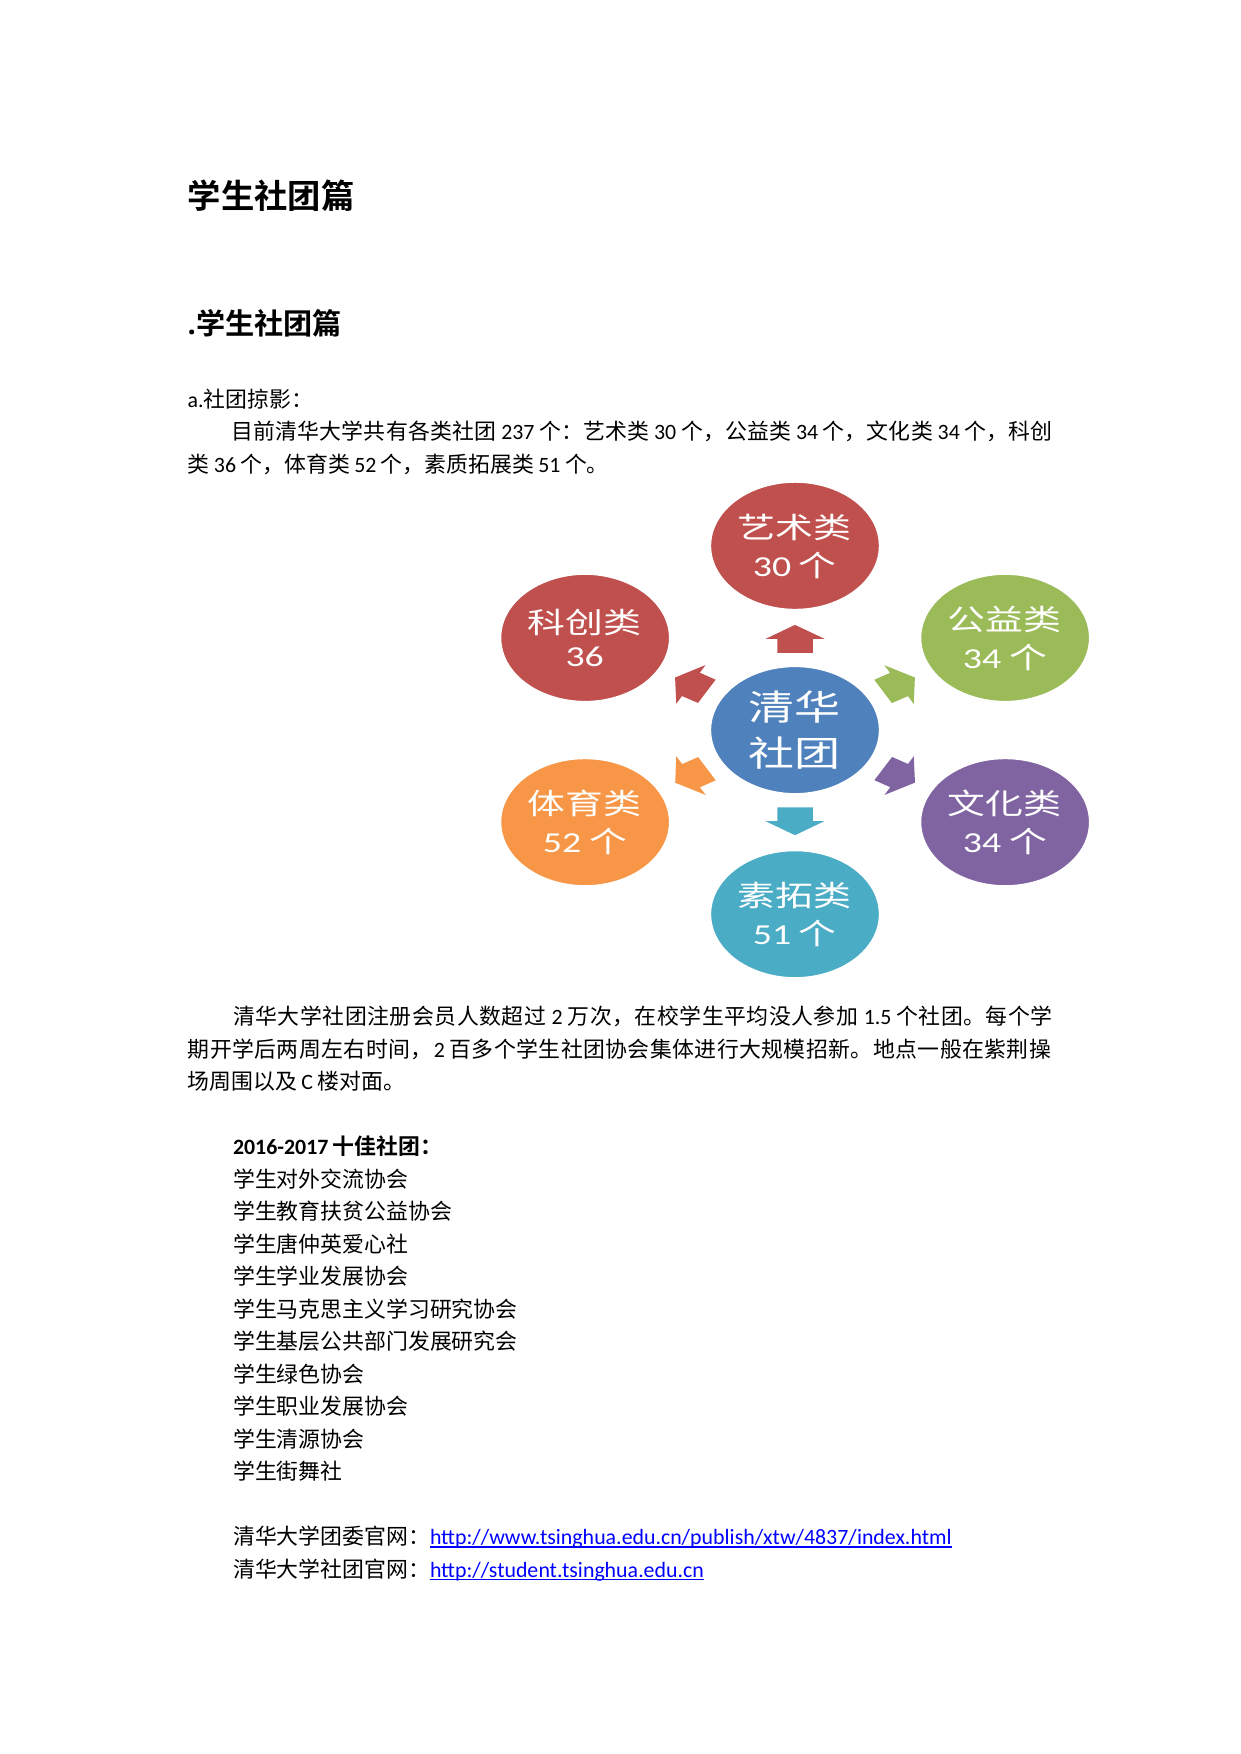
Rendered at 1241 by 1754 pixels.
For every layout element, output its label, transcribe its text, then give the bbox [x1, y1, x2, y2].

text 清华大学社团官网：http://student.tsinghua.edu.cn [187, 1551, 1053, 1584]
text 学生职业发展协会 [187, 1389, 1053, 1421]
text 学生绿色协会 [187, 1356, 1053, 1389]
text 2016-2017十佳社团： [187, 1129, 1053, 1161]
text 目前清华大学共有各类社团237个：艺术类30个，公益类34个，文化类34个，科创类36个，体育类52个，素质拓展类51个。 [187, 414, 1053, 479]
subtitle .学生社团篇 [187, 289, 1053, 354]
text 学生教育扶贫公益协会 [187, 1194, 1053, 1226]
text 学生基层公共部门发展研究会 [187, 1324, 1053, 1356]
text 学生对外交流协会 [187, 1161, 1053, 1194]
text 学生清源协会 [187, 1421, 1053, 1454]
text 清华大学团委官网：http://www.tsinghua.edu.cn/publish/xtw/4837/index.html [187, 1519, 1053, 1551]
text 学生马克思主义学习研究协会 [187, 1291, 1053, 1324]
text 学生学业发展协会 [187, 1259, 1053, 1291]
text 清华大学社团注册会员人数超过2万次，在校学生平均没人参加1.5个社团。每个学期开学后两周左右时间，2百多个学生社团协会集体进行大规模招新。地点一般在紫荆操场周围以及C楼对面。 [187, 999, 1053, 1096]
subtitle 学生社团篇 [187, 162, 1053, 227]
text 学生街舞社 [187, 1454, 1053, 1486]
text a.社团掠影： [187, 381, 1053, 414]
text 学生唐仲英爱心社 [187, 1226, 1053, 1259]
